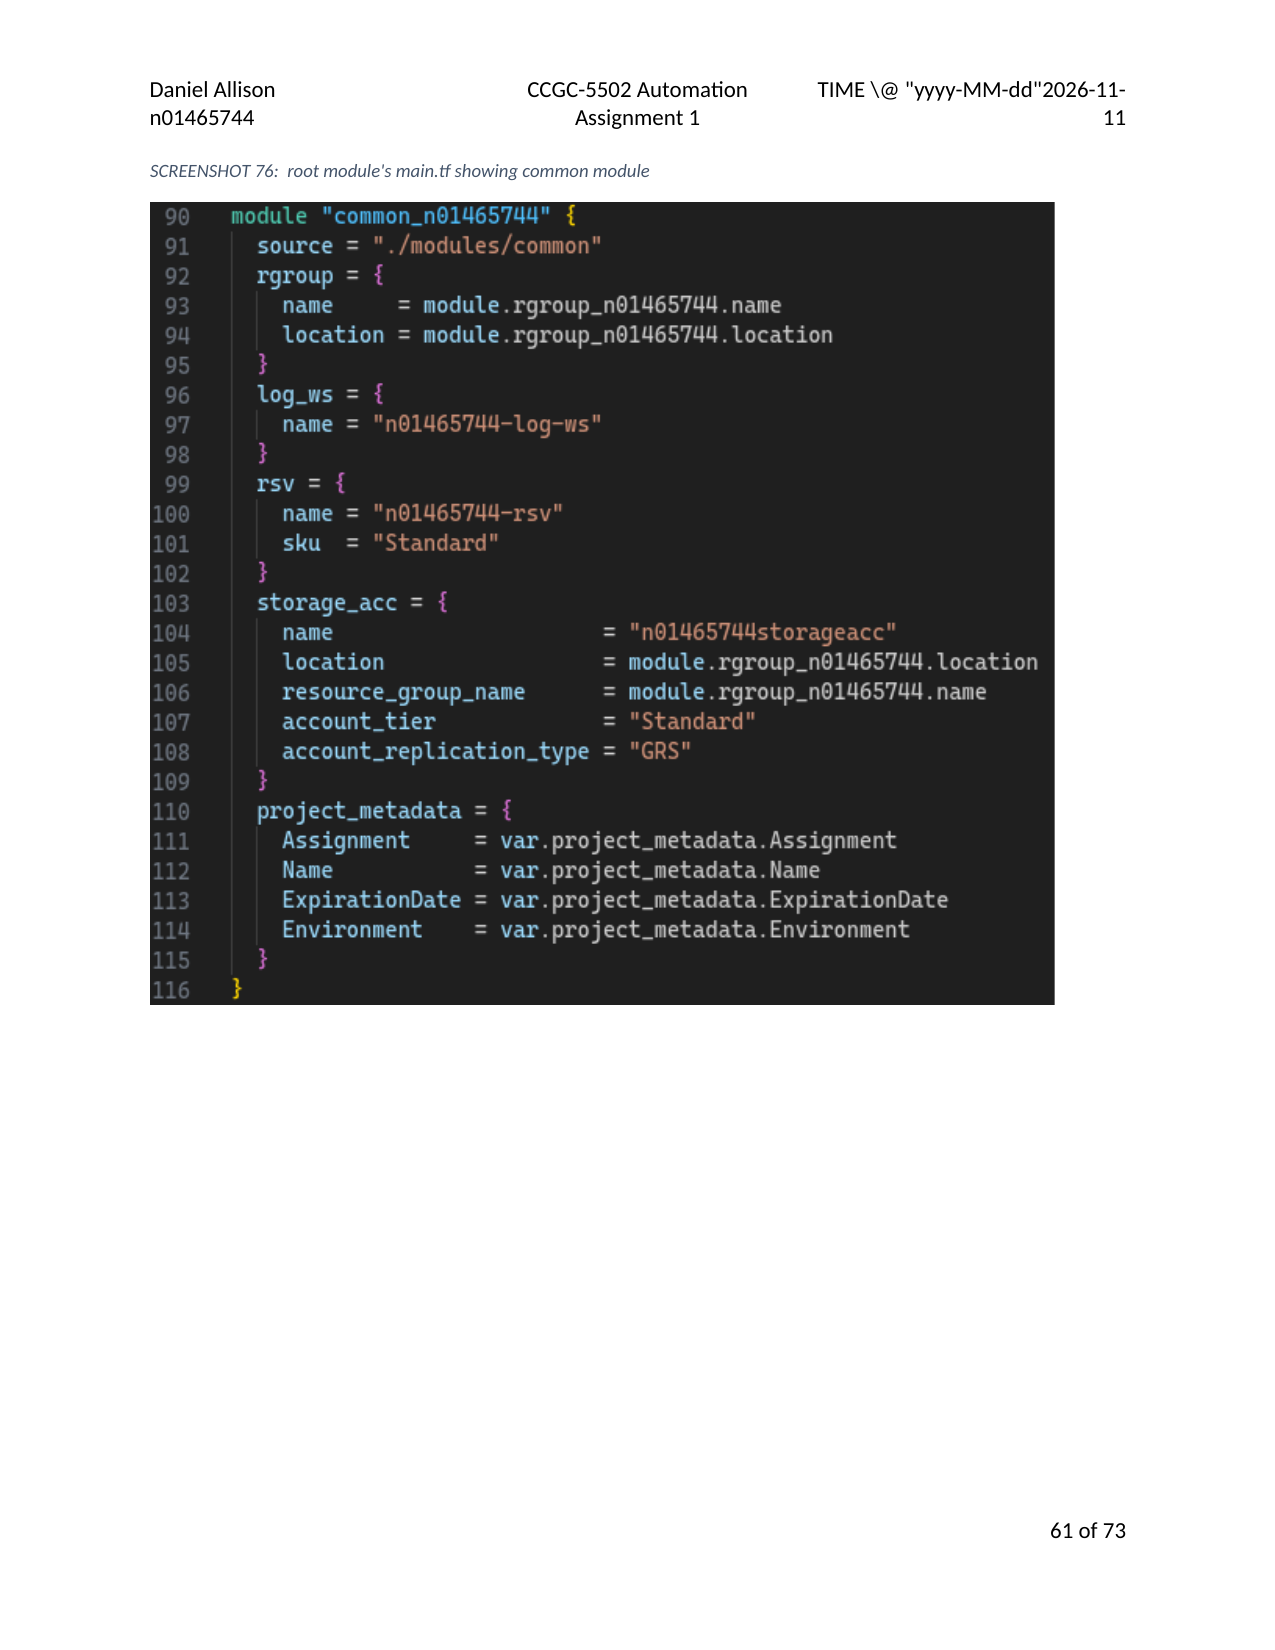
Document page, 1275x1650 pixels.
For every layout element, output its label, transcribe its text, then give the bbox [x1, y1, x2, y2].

text SCREENSHOT 76: root module's main.tf showing common module [150, 159, 1125, 182]
picture [150, 202, 1055, 1005]
